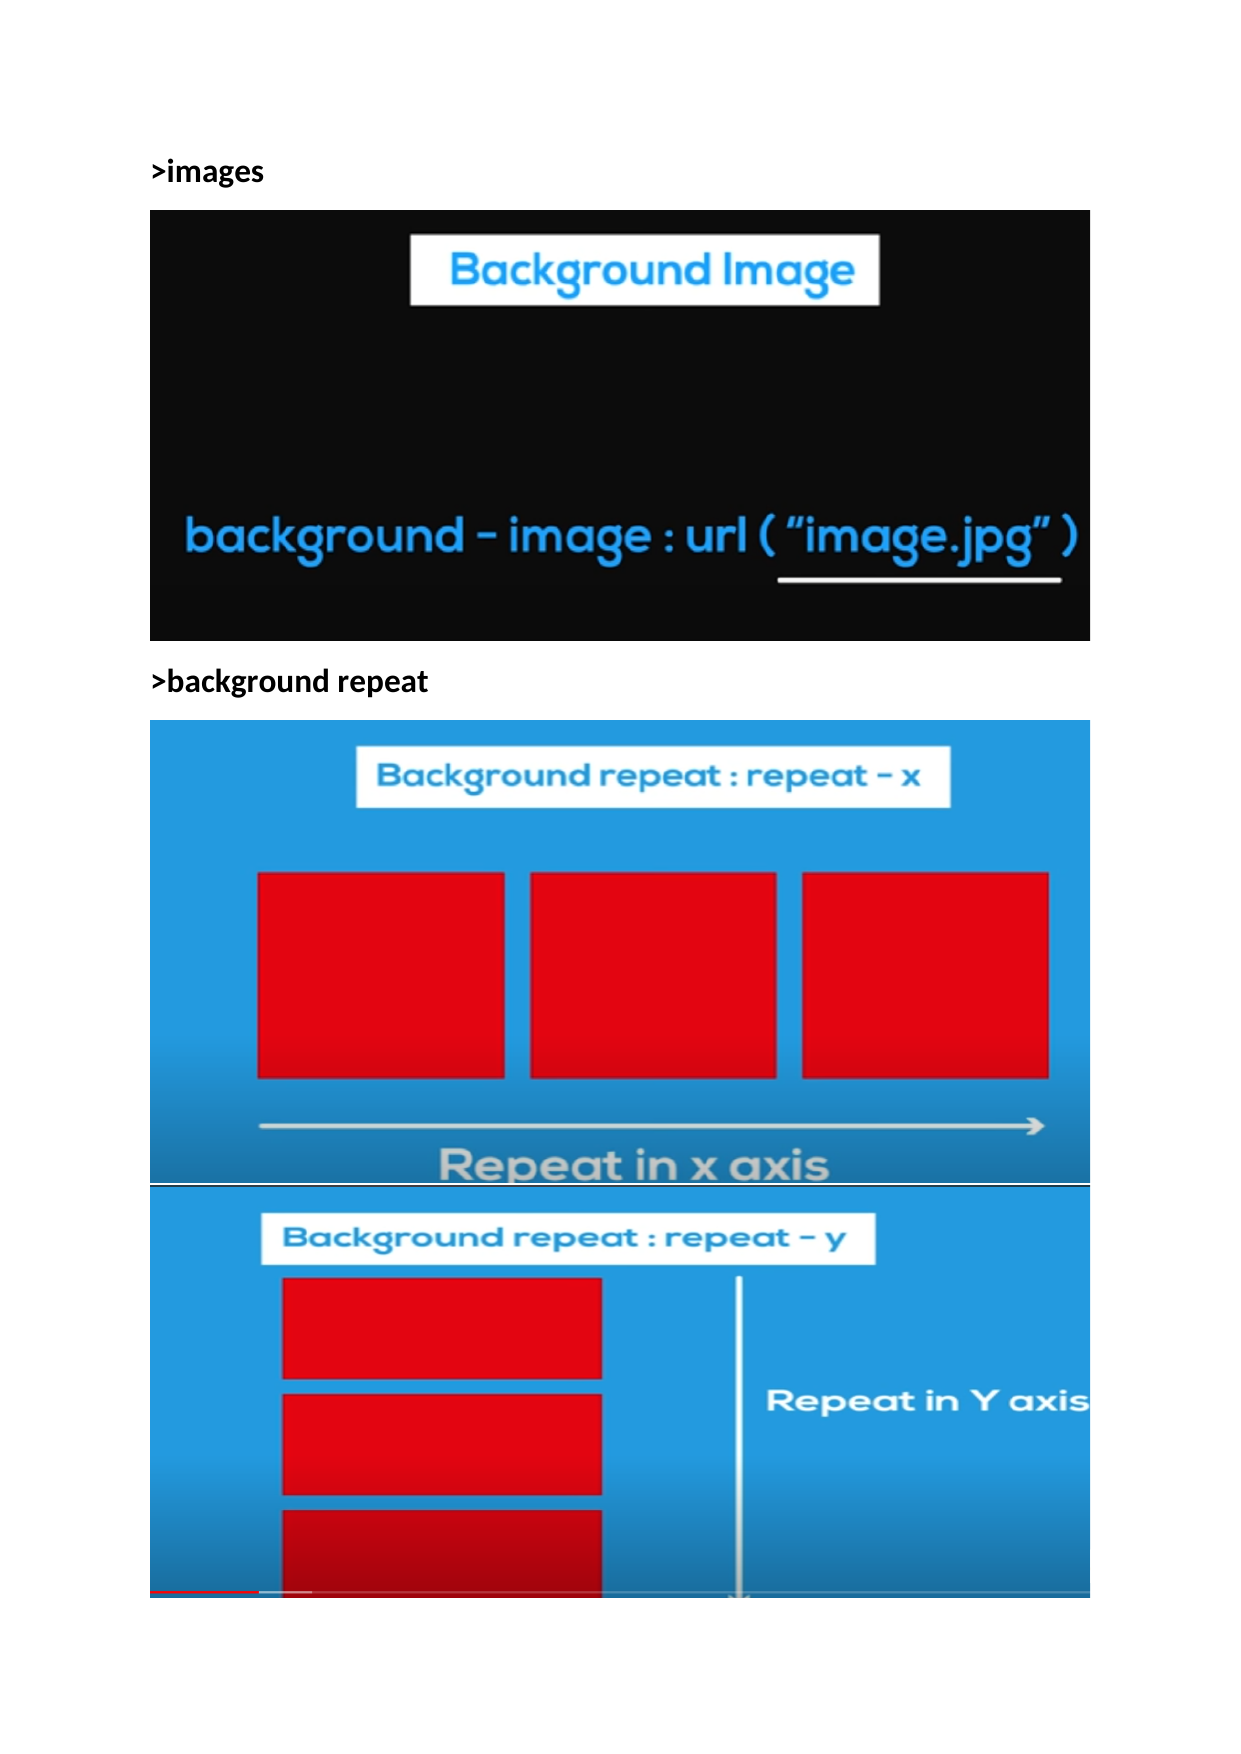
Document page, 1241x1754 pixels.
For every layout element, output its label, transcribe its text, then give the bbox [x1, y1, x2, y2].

picture [150, 210, 1091, 641]
picture [150, 720, 1091, 1183]
text >background repeat [150, 660, 1090, 701]
picture [150, 1185, 1091, 1598]
text >images [150, 150, 1090, 191]
